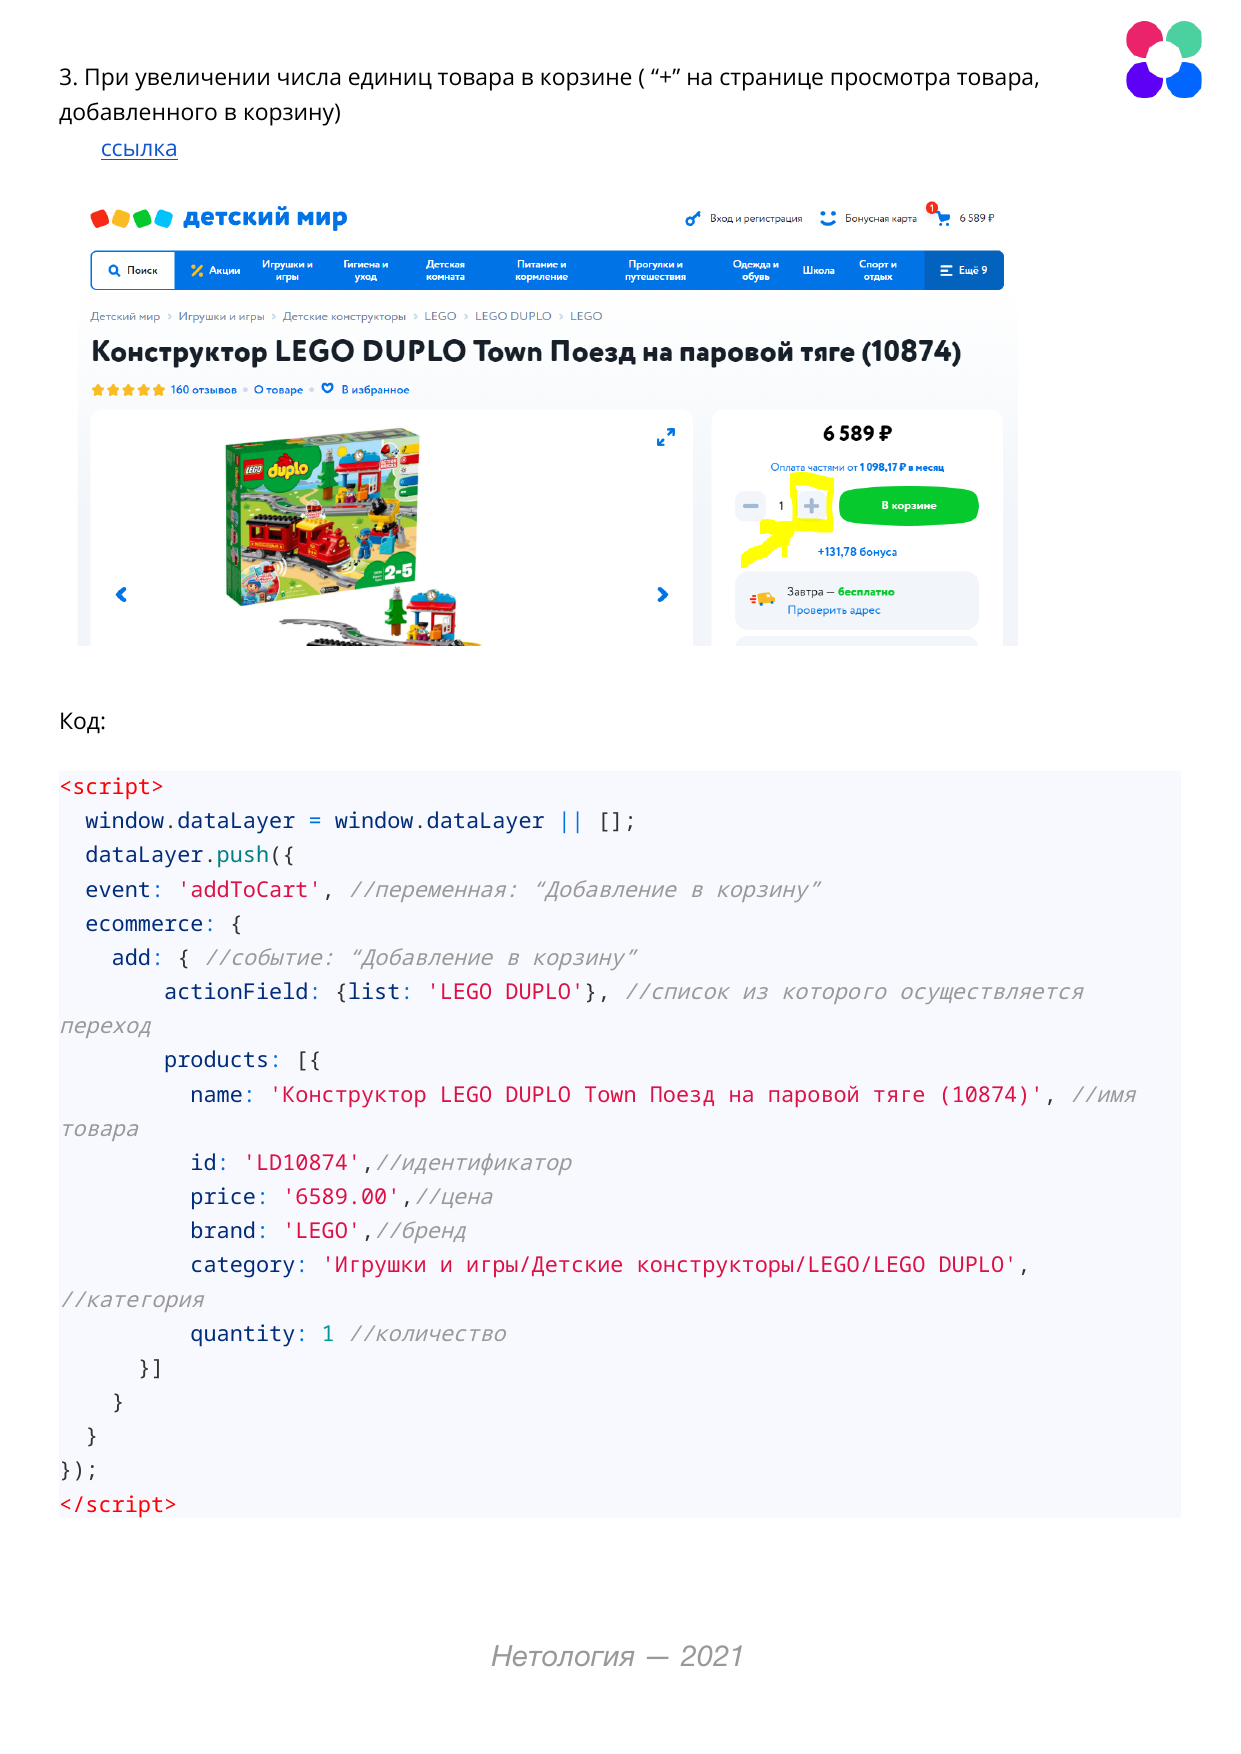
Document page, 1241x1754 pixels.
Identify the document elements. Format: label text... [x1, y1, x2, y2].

text }] [59, 1352, 1181, 1382]
text </script> [59, 1489, 1181, 1518]
text name: 'Конструктор LEGO DUPLO Town Поезд на паровой тяге (10874)', //имя товара [59, 1079, 1181, 1143]
text add: { //событие: “Добавление в корзину” [59, 942, 1181, 972]
picture [77, 187, 1018, 646]
text brand: 'LEGO',//бренд [59, 1215, 1181, 1245]
text } [59, 1420, 1181, 1450]
text ecommerce: { [59, 908, 1181, 938]
text Код: [59, 705, 1181, 736]
text event: 'addToCart', //переменная: “Добавление в корзину” [59, 874, 1181, 903]
text id: 'LD10874',//идентификатор [59, 1147, 1181, 1177]
text products: [{ [59, 1044, 1181, 1074]
text ссылка [59, 132, 1181, 163]
text } [59, 1386, 1181, 1416]
text quantity: 1 //количество [59, 1318, 1181, 1348]
text <script> [59, 771, 1181, 801]
text window.dataLayer = window.dataLayer || []; [59, 805, 1181, 835]
text dataLayer.push({ [59, 839, 1181, 869]
text }); [59, 1454, 1181, 1484]
text actionField: {list: 'LEGO DUPLO'}, //список из которого осуществляется переход [59, 976, 1181, 1040]
text price: '6589.00',//цена [59, 1181, 1181, 1211]
text 3. При увеличении числа единиц товара в корзине ( “+” на странице просмотра товара, добавленного в корзину) [59, 60, 1181, 128]
text category: 'Игрушки и игры/Детские конструкторы/LEGO/LEGO DUPLO', //категория [59, 1249, 1181, 1313]
picture [1126, 21, 1202, 98]
